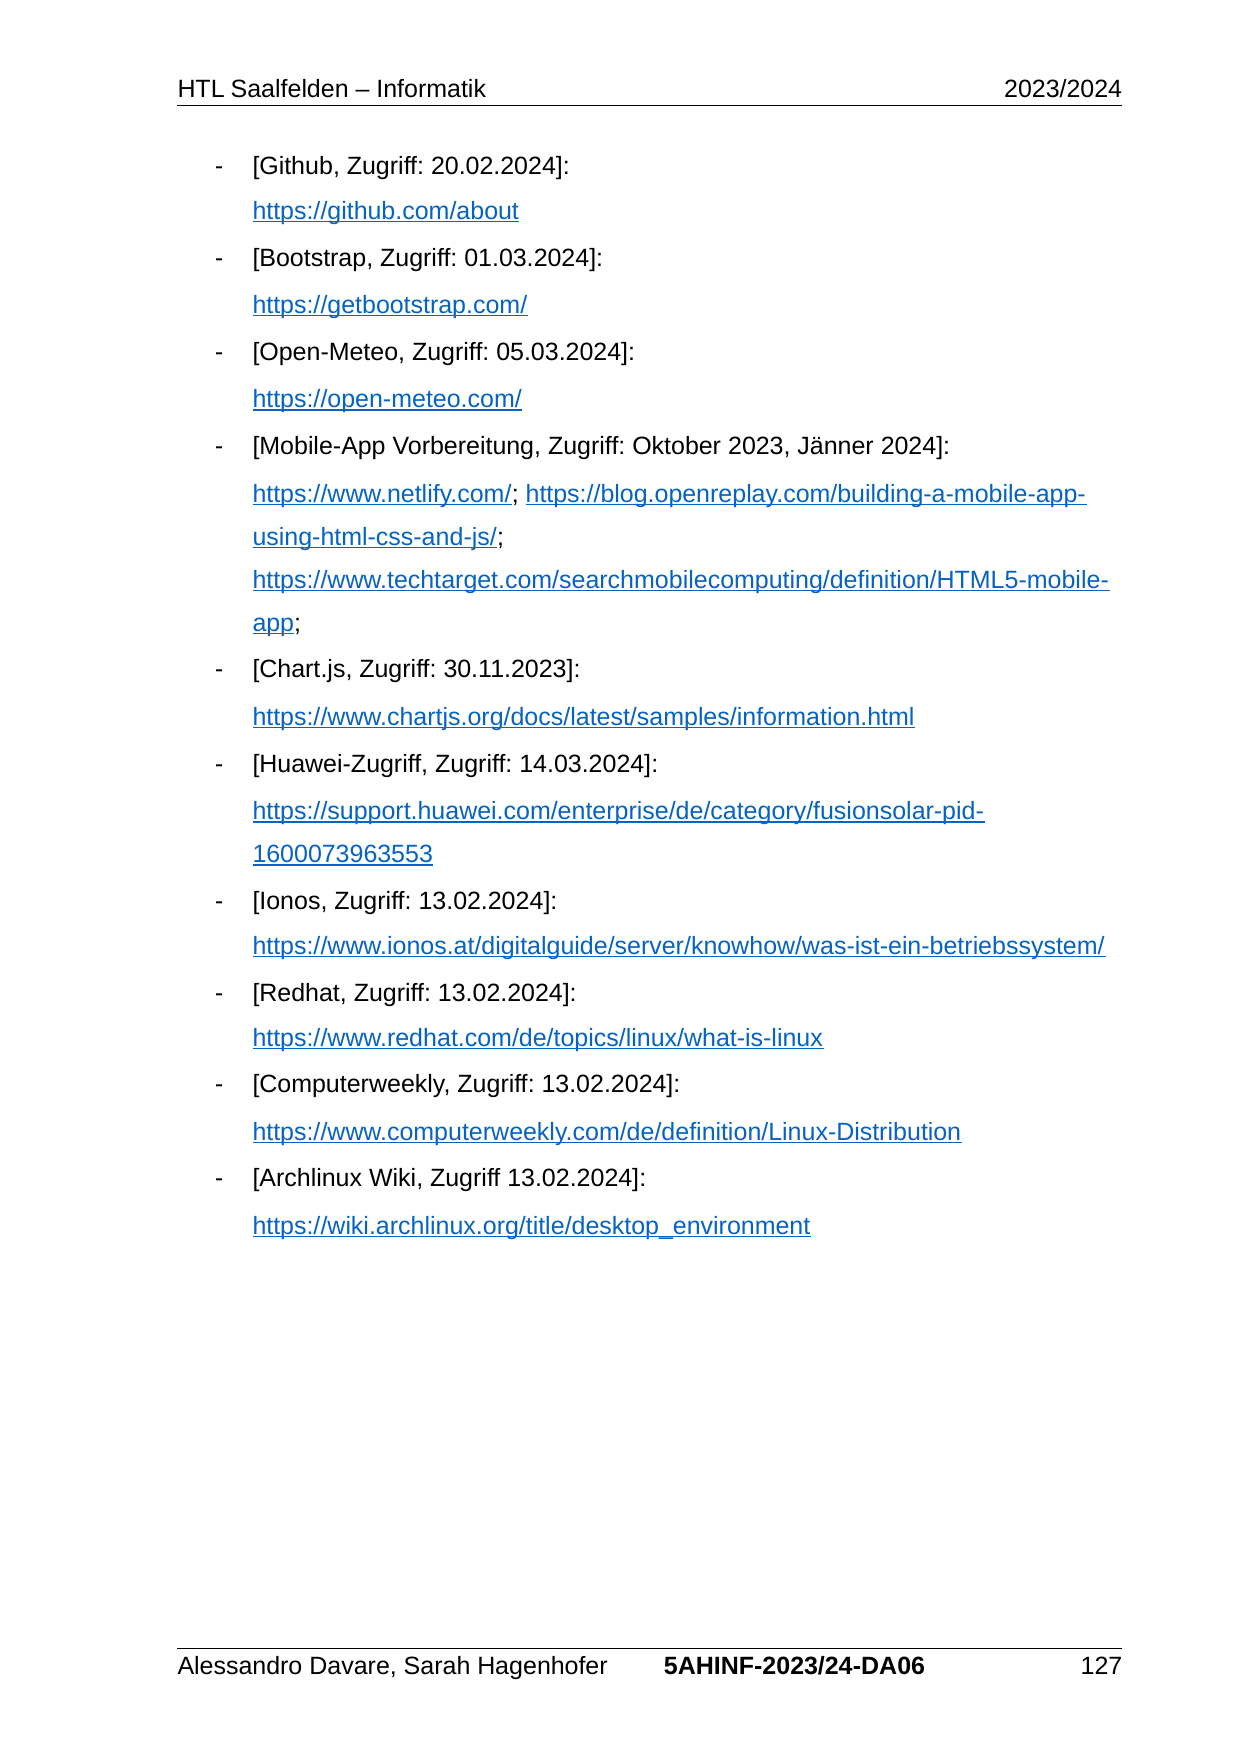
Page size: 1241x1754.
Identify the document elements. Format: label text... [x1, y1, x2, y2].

list https://support.huawei.com/enterprise/de/category/fusionsolar-pid-1600073963553 [252, 796, 1122, 868]
list [Mobile-App Vorbereitung, Zugriff: Oktober 2023, Jänner 2024]: [215, 428, 1122, 462]
list https://wiki.archlinux.org/title/desktop_environment [252, 1211, 1122, 1240]
list [Chart.js, Zugriff: 30.11.2023]: [215, 651, 1122, 685]
list [Archlinux Wiki, Zugriff 13.02.2024]: [215, 1160, 1122, 1194]
list [Redhat, Zugriff: 13.02.2024]: https://www.redhat.com/de/topics/linux/what-is-linux [215, 974, 1122, 1051]
list [Huawei-Zugriff, Zugriff: 14.03.2024]: [215, 745, 1122, 779]
list https://www.computerweekly.com/de/definition/Linux-Distribution [252, 1117, 1122, 1146]
list https://www.chartjs.org/docs/latest/samples/information.html [252, 702, 1122, 731]
list https://www.netlify.com/; https://blog.openreplay.com/building-a-mobile-app-using-html-css-and-js/; https://www.techtarget.com/searchmobilecomputing/definition/HTML5-mobile-app; [252, 479, 1122, 637]
list [Ionos, Zugriff: 13.02.2024]: https://www.ionos.at/digitalguide/server/knowhow/was-ist-ein-betriebssystem/ [215, 883, 1122, 960]
list https://getbootstrap.com/ [252, 290, 1122, 319]
list [Open-Meteo, Zugriff: 05.03.2024]: [215, 333, 1122, 367]
list [Github, Zugriff: 20.02.2024]: https://github.com/about [215, 148, 1122, 225]
list https://open-meteo.com/ [252, 384, 1122, 413]
list [Computerweekly, Zugriff: 13.02.2024]: [215, 1066, 1122, 1100]
list [Bootstrap, Zugriff: 01.03.2024]: [215, 239, 1122, 273]
